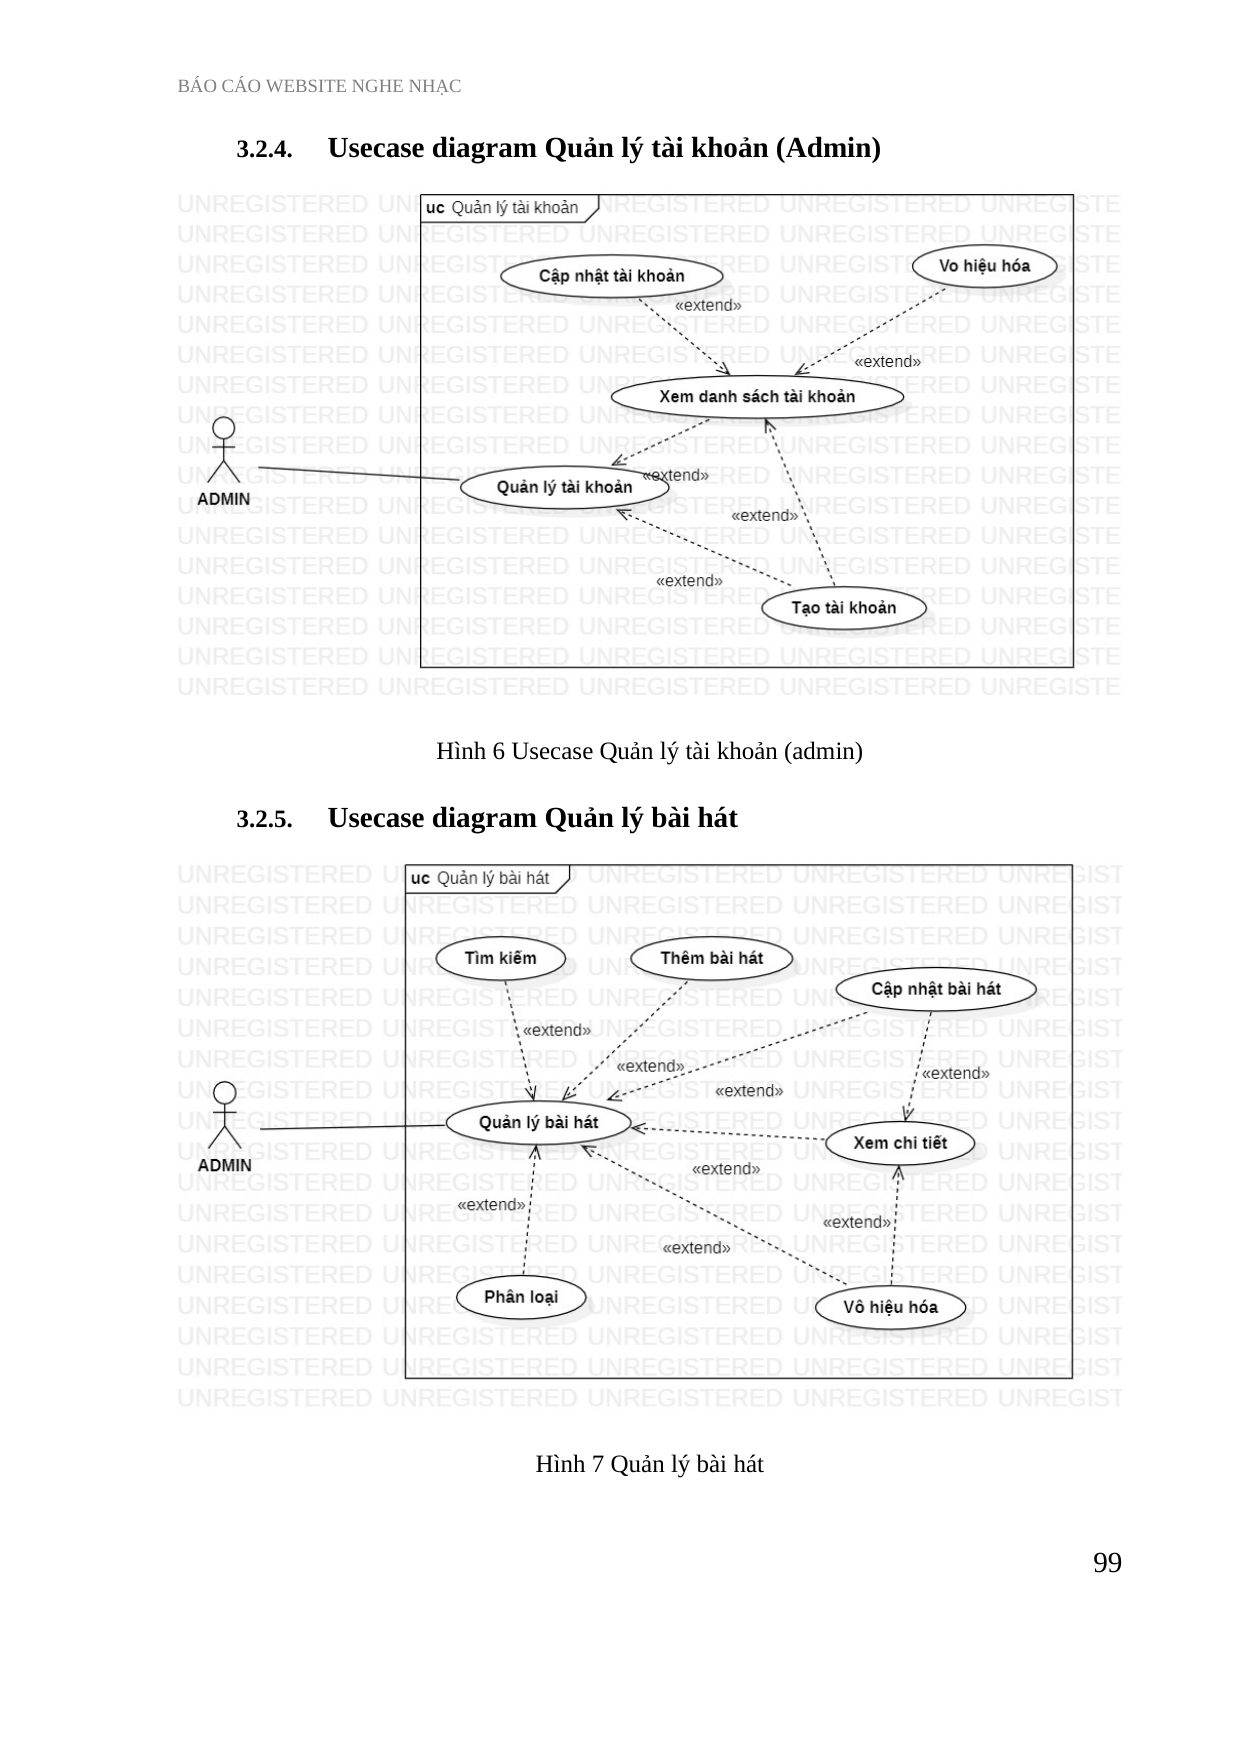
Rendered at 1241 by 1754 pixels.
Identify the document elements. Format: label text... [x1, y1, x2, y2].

text Hình 7 Quản lý bài hát [177, 1449, 1122, 1477]
picture [177, 182, 1123, 717]
list Usecase diagram Quản lý bài hát [236, 800, 1122, 834]
picture [177, 852, 1123, 1429]
text Hình 6 Usecase Quản lý tài khoản (admin) [177, 736, 1122, 765]
list Usecase diagram Quản lý tài khoản (Admin) [236, 130, 1122, 163]
